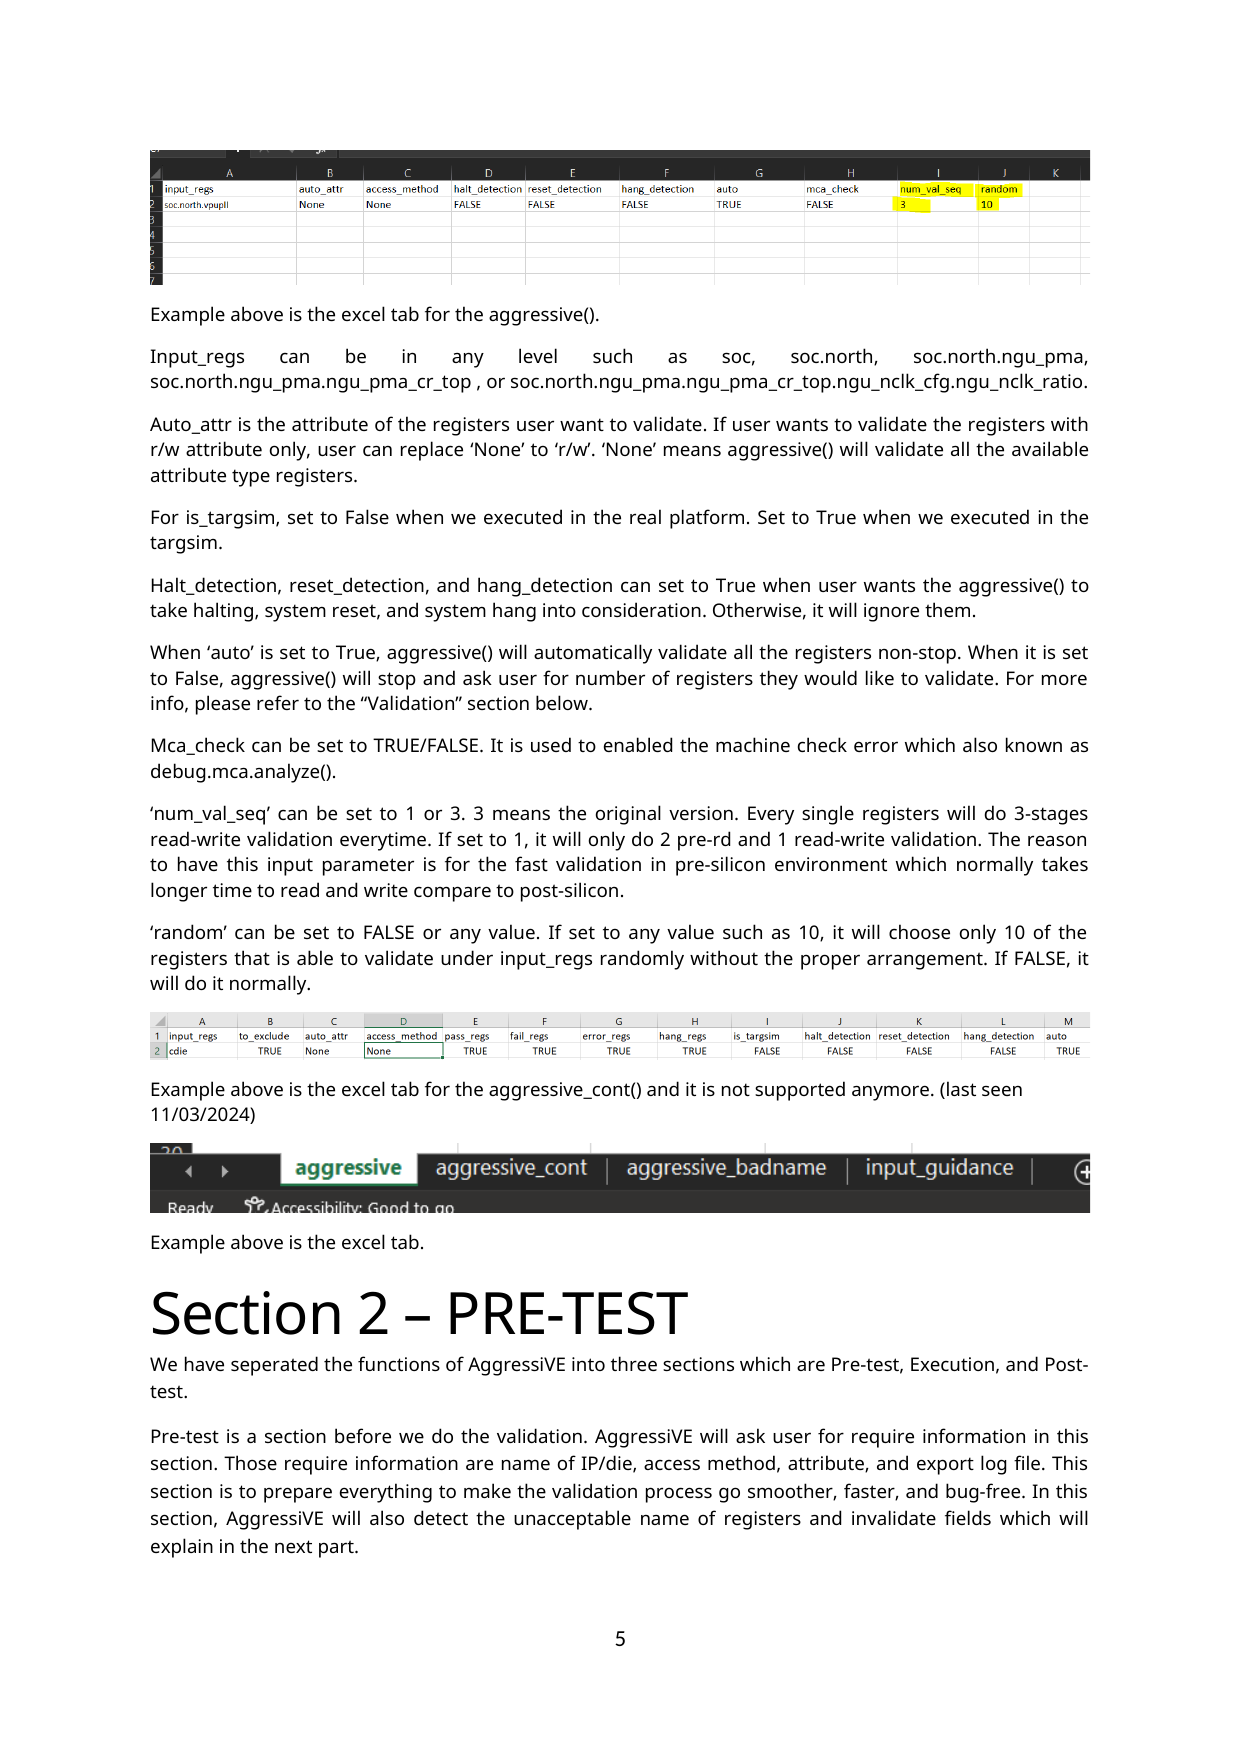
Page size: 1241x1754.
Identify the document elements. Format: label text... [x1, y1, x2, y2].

text Halt_detection, reset_detection, and hang_detection can set to True when user wants the aggressive() to take halting, system reset, and system hang into consideration. Otherwise, it will ignore them. [150, 572, 1090, 623]
text Example above is the excel tab. [150, 1230, 1090, 1255]
text Example above is the excel tab for the aggressive(). [150, 301, 1090, 327]
picture [150, 1143, 1091, 1213]
title Section 2 – PRE-TEST [150, 1272, 1090, 1351]
text Pre-test is a section before we do the validation. AggressiVE will ask user for require information in this section. Those require information are name of IP/die, access method, attribute, and export log file. This section is to prepare everything to make the validation process go smoother, faster, and bug-free. In this section, AggressiVE will also detect the unacceptable name of registers and invalidate fields which will explain in the next part. [150, 1423, 1090, 1558]
text Mca_check can be set to TRUE/FALSE. It is used to enabled the machine check error which also known as debug.mca.analyze(). [150, 733, 1090, 784]
text When ‘auto’ is set to True, aggressive() will automatically validate all the registers non-stop. When it is set to False, aggressive() will stop and ask user for number of registers they would like to validate. For more info, please refer to the “Validation” section below. [150, 639, 1090, 716]
text Auto_attr is the attribute of the registers user want to validate. If user wants to validate the registers with r/w attribute only, user can replace ‘None’ to ‘r/w’. ‘None’ means aggressive() will validate all the available attribute type registers. [150, 411, 1090, 487]
picture [150, 150, 1091, 285]
text For is_targsim, set to False when we executed in the real platform. Set to True when we executed in the targsim. [150, 504, 1090, 555]
text ‘random’ can be set to FALSE or any value. If set to any value such as 10, it will choose only 10 of the registers that is able to validate under input_regs randomly without the proper arrangement. If FALSE, it will do it normally. [150, 919, 1090, 996]
text Example above is the excel tab for the aggressive_cont() and it is not supported anymore. (last seen 11/03/2024) [150, 1076, 1090, 1127]
picture [150, 1012, 1091, 1060]
text Input_regs can be in any level such as soc, soc.north, soc.north.ngu_pma, soc.north.ngu_pma.ngu_pma_cr_top , or soc.north.ngu_pma.ngu_pma_cr_top.ngu_nclk_cfg.ngu_nclk_ratio. [150, 343, 1090, 394]
text We have seperated the functions of AggressiVE into three sections which are Pre-test, Execution, and Post-test. [150, 1351, 1090, 1404]
text ‘num_val_seq’ can be set to 1 or 3. 3 means the original version. Every single registers will do 3-stages read-write validation everytime. If set to 1, it will only do 2 pre-rd and 1 read-write validation. The reason to have this input parameter is for the fast validation in pre-silicon environment which normally takes longer time to read and write compare to post-silicon. [150, 801, 1090, 903]
